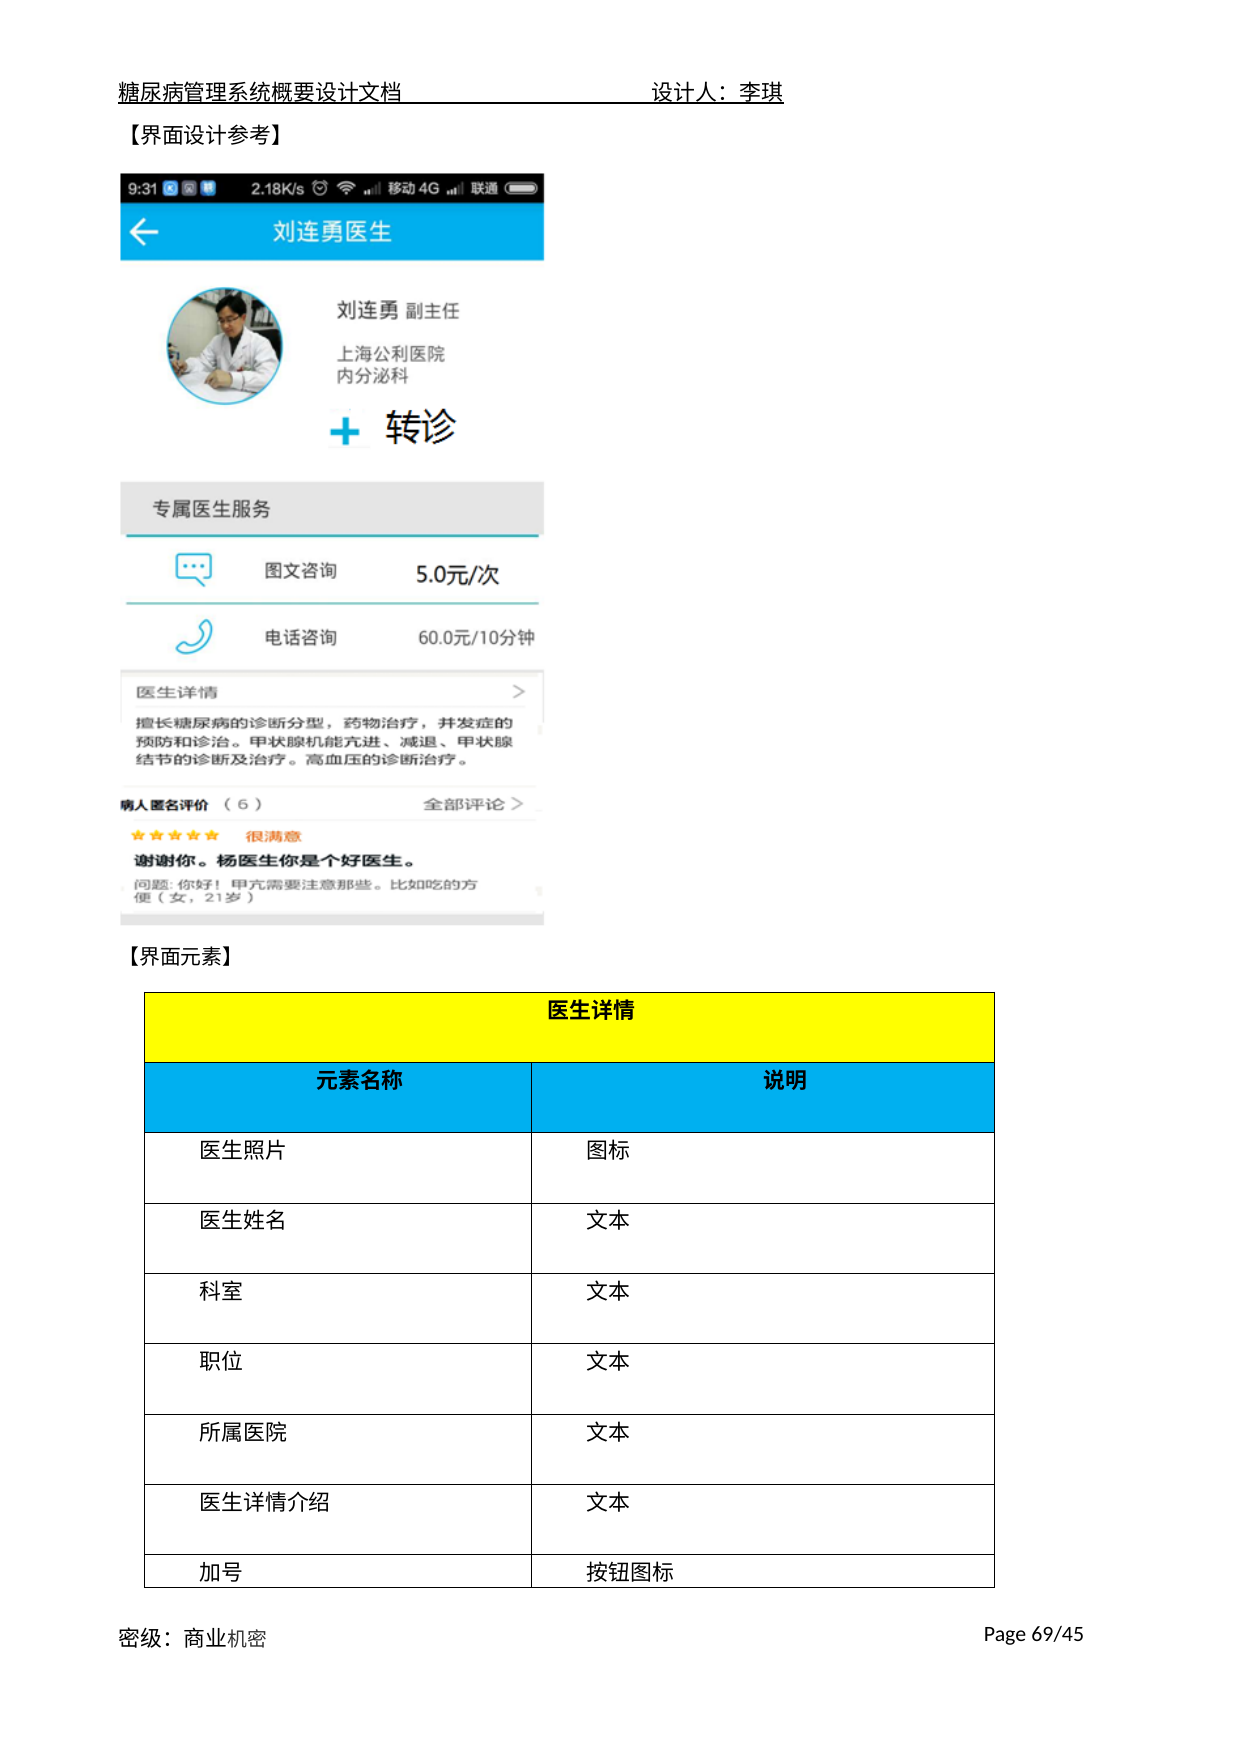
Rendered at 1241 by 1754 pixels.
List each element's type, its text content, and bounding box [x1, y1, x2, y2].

subtitle 【界面元素】 [118, 940, 1122, 970]
table_cell 文本 [532, 1415, 994, 1484]
table_header 医生详情 [145, 993, 994, 1062]
table_cell 文本 [532, 1485, 994, 1554]
table_cell 医生详情介绍 [145, 1485, 531, 1554]
table_cell 所属医院 [145, 1415, 531, 1484]
table_cell 元素名称 [145, 1063, 531, 1132]
table_cell 科室 [145, 1274, 531, 1343]
table_cell 文本 [532, 1344, 994, 1413]
picture [118, 171, 1122, 928]
table_cell 职位 [145, 1344, 531, 1413]
table_cell 图标 [532, 1133, 994, 1202]
table_cell 按钮图标 [532, 1555, 994, 1587]
table_cell 说明 [532, 1063, 994, 1132]
table_cell 文本 [532, 1204, 994, 1273]
table_cell 文本 [532, 1274, 994, 1343]
table_cell 加号 [145, 1555, 531, 1587]
table_cell 医生照片 [145, 1133, 531, 1202]
table_cell 医生姓名 [145, 1204, 531, 1273]
subtitle 【界面设计参考】 [118, 118, 1122, 150]
